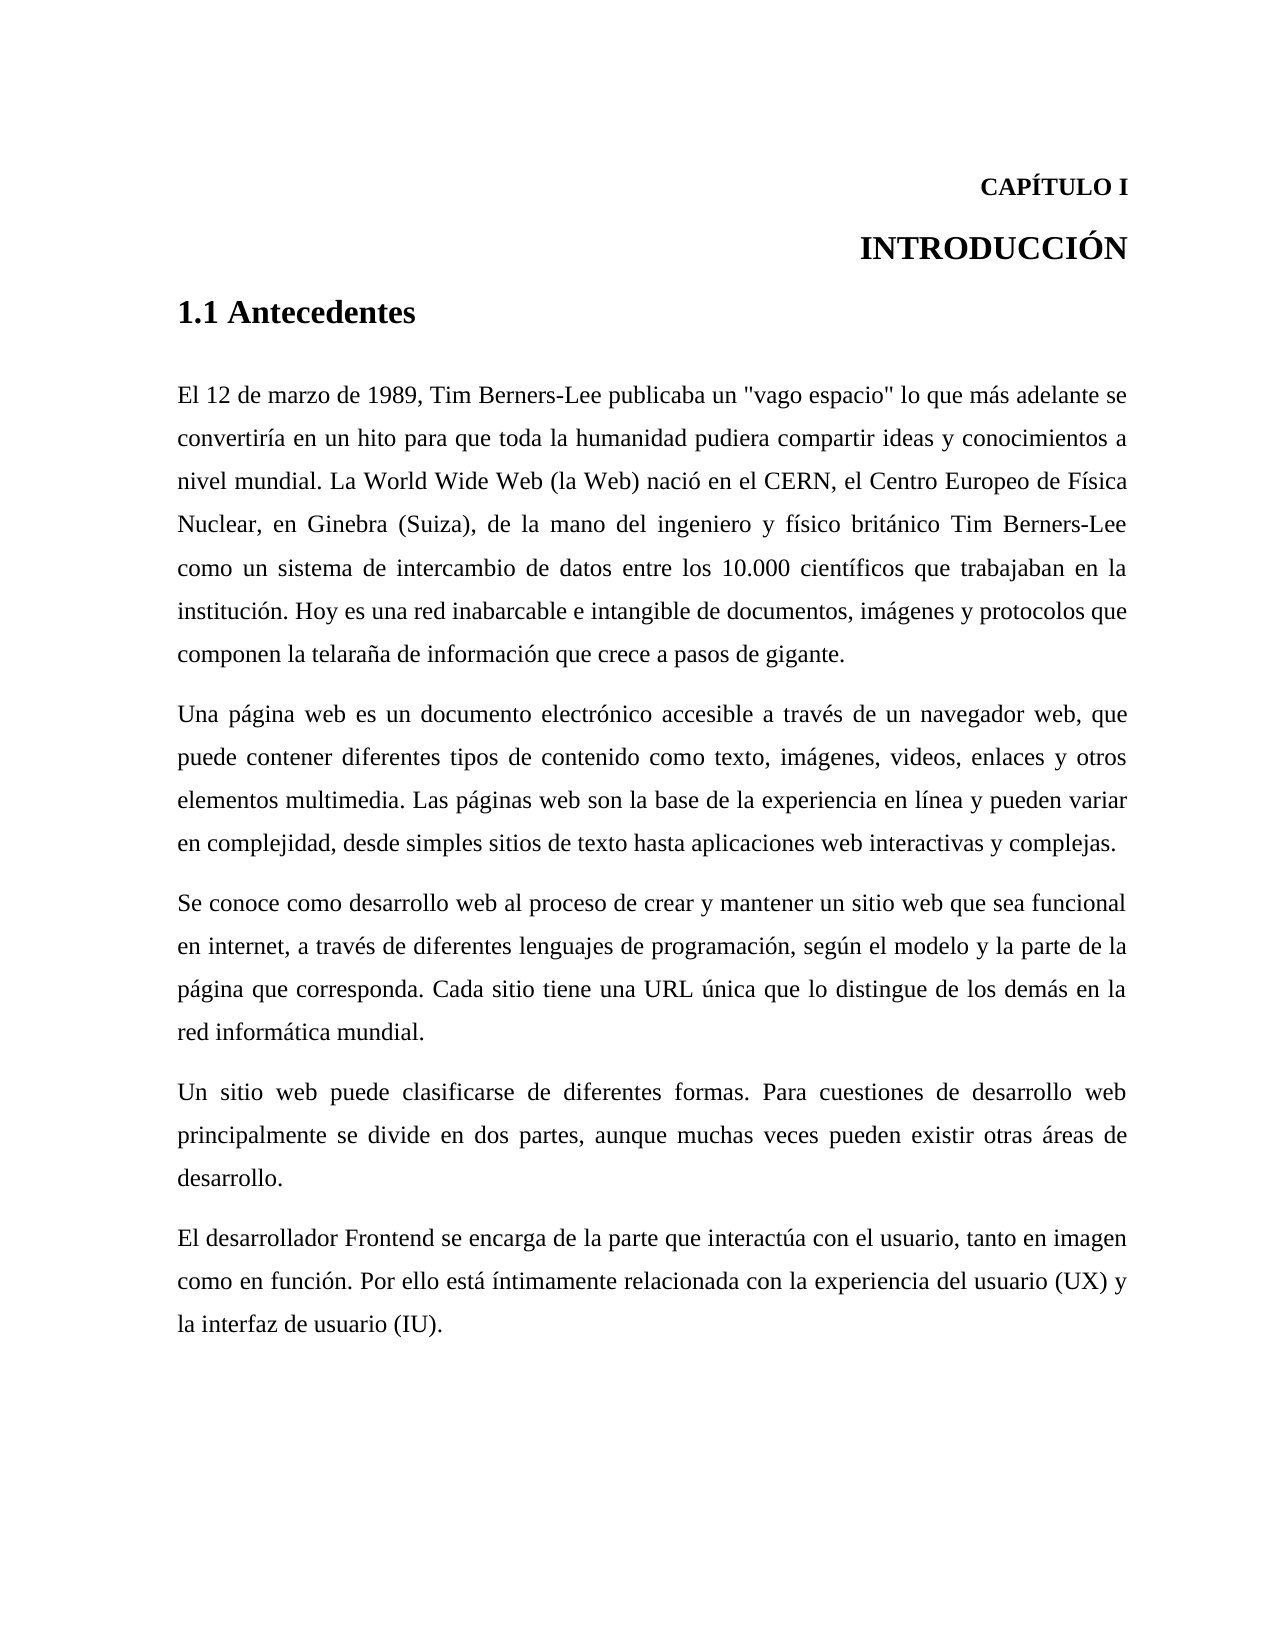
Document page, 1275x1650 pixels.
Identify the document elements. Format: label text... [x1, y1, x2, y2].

text Una página web es un documento electrónico accesible a través de un navegador web, que puede contener diferentes tipos de contenido como texto, imágenes, videos, enlaces y otros elementos multimedia. Las páginas web son la base de la experiencia en línea y pueden variar en complejidad, desde simples sitios de texto hasta aplicaciones web interactivas y complejas. [177, 699, 1128, 857]
text Se conoce como desarrollo web al proceso de crear y mantener un sitio web que sea funcional en internet, a través de diferentes lenguajes de programación, según el modelo y la parte de la página que corresponda. Cada sitio tiene una URL única que lo distingue de los demás en la red informática mundial. [177, 888, 1128, 1046]
text El desarrollador Frontend se encarga de la parte que interactúa con el usuario, tanto en imagen como en función. Por ello está íntimamente relacionada con la experiencia del usuario (UX) y la interfaz de usuario (IU). [177, 1223, 1128, 1338]
text El 12 de marzo de 1989, Tim Berners-Lee publicaba un "vago espacio" lo que más adelante se convertiría en un hito para que toda la humanidad pudiera compartir ideas y conocimientos a nivel mundial. La World Wide Web (la Web) nació en el CERN, el Centro Europeo de Física Nuclear, en Ginebra (Suiza), de la mano del ingeniero y físico británico Tim Berners-Lee como un sistema de intercambio de datos entre los 10.000 científicos que trabajaban en la institución. Hoy es una red inabarcable e intangible de documentos, imágenes y protocolos que componen la telaraña de información que crece a pasos de gigante. [177, 380, 1128, 668]
text Un sitio web puede clasificarse de diferentes formas. Para cuestiones de desarrollo web principalmente se divide en dos partes, aunque muchas veces pueden existir otras áreas de desarrollo. [177, 1077, 1128, 1192]
subtitle INTRODUCCIÓN [177, 228, 1128, 266]
subtitle CAPÍTULO I [177, 172, 1128, 201]
subtitle Antecedentes [177, 292, 1128, 330]
